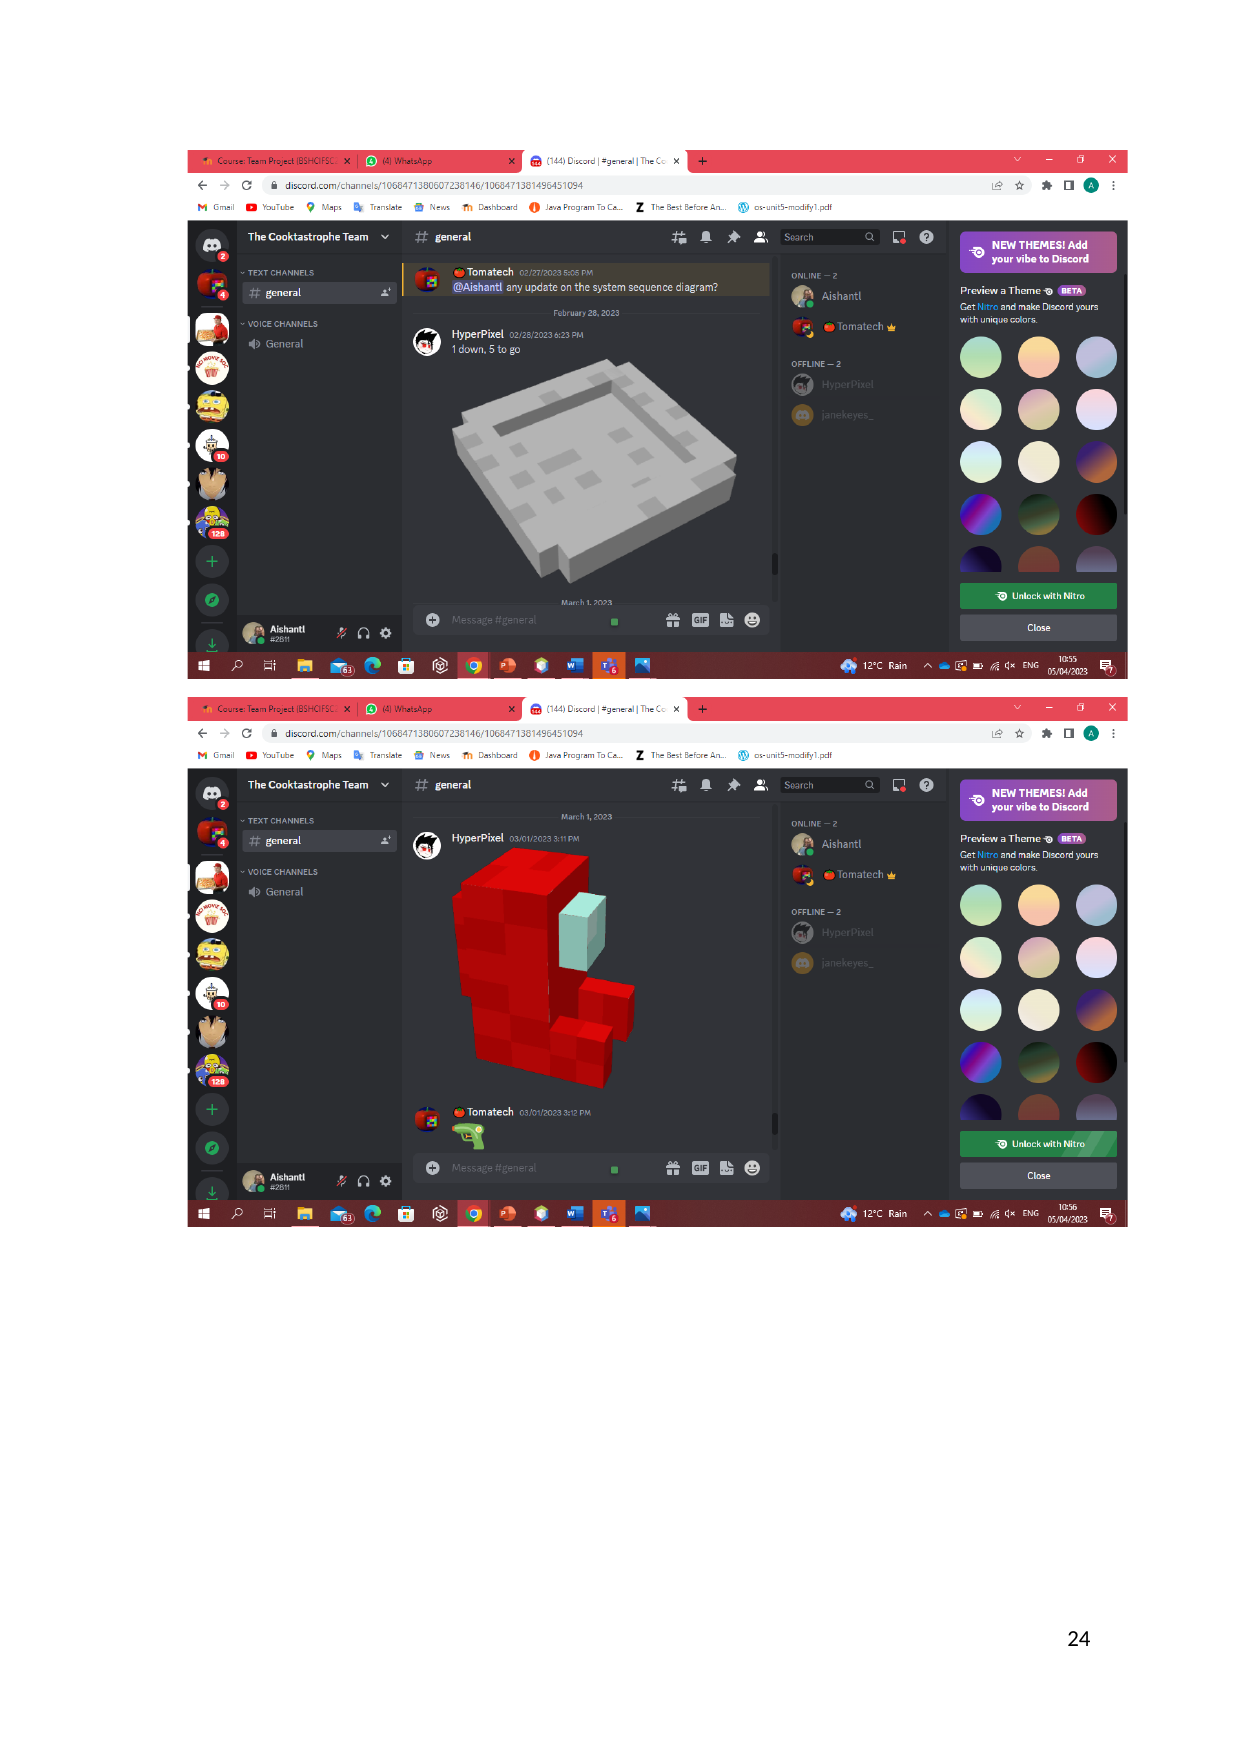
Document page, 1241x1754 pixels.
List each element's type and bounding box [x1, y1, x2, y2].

picture [187, 150, 1128, 679]
picture [187, 697, 1128, 1227]
